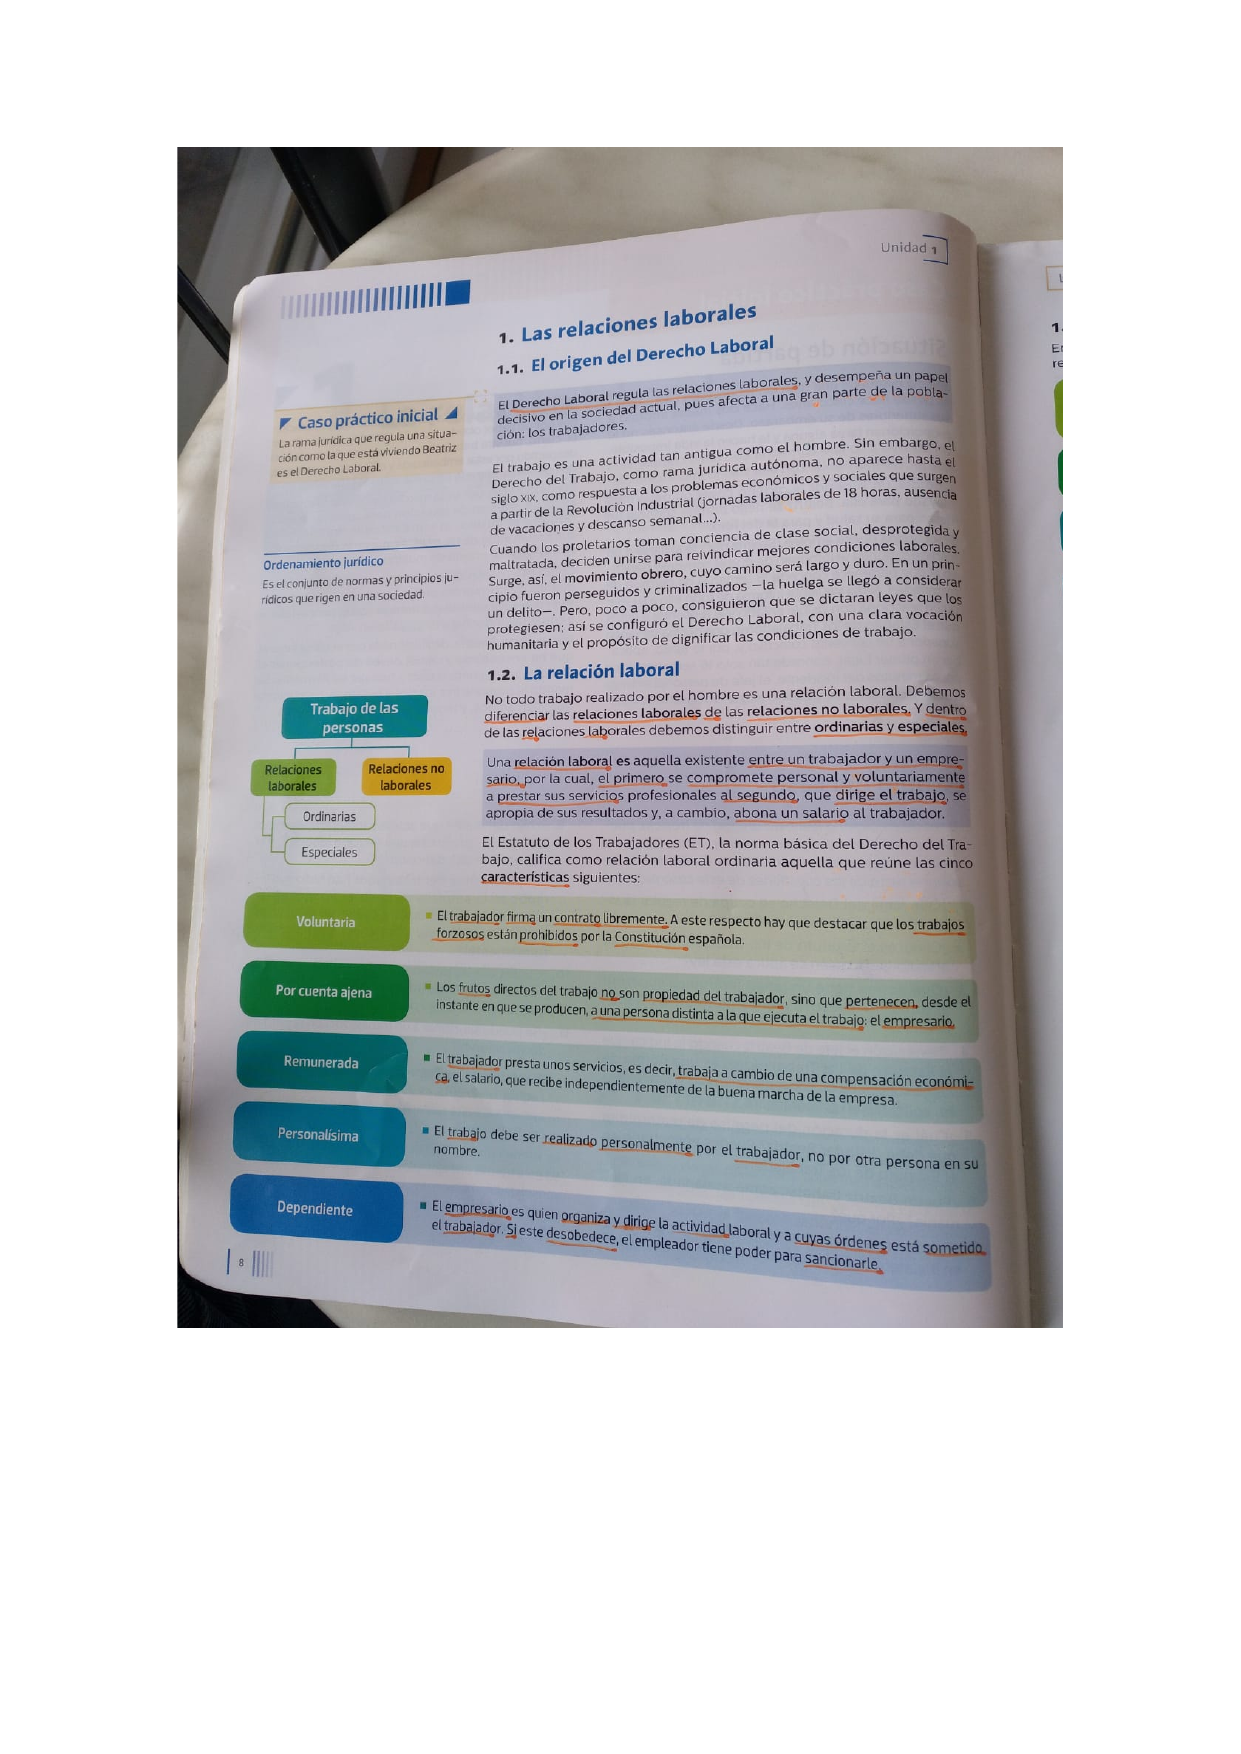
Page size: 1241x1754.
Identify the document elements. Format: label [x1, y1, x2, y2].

picture [177, 147, 1063, 1328]
